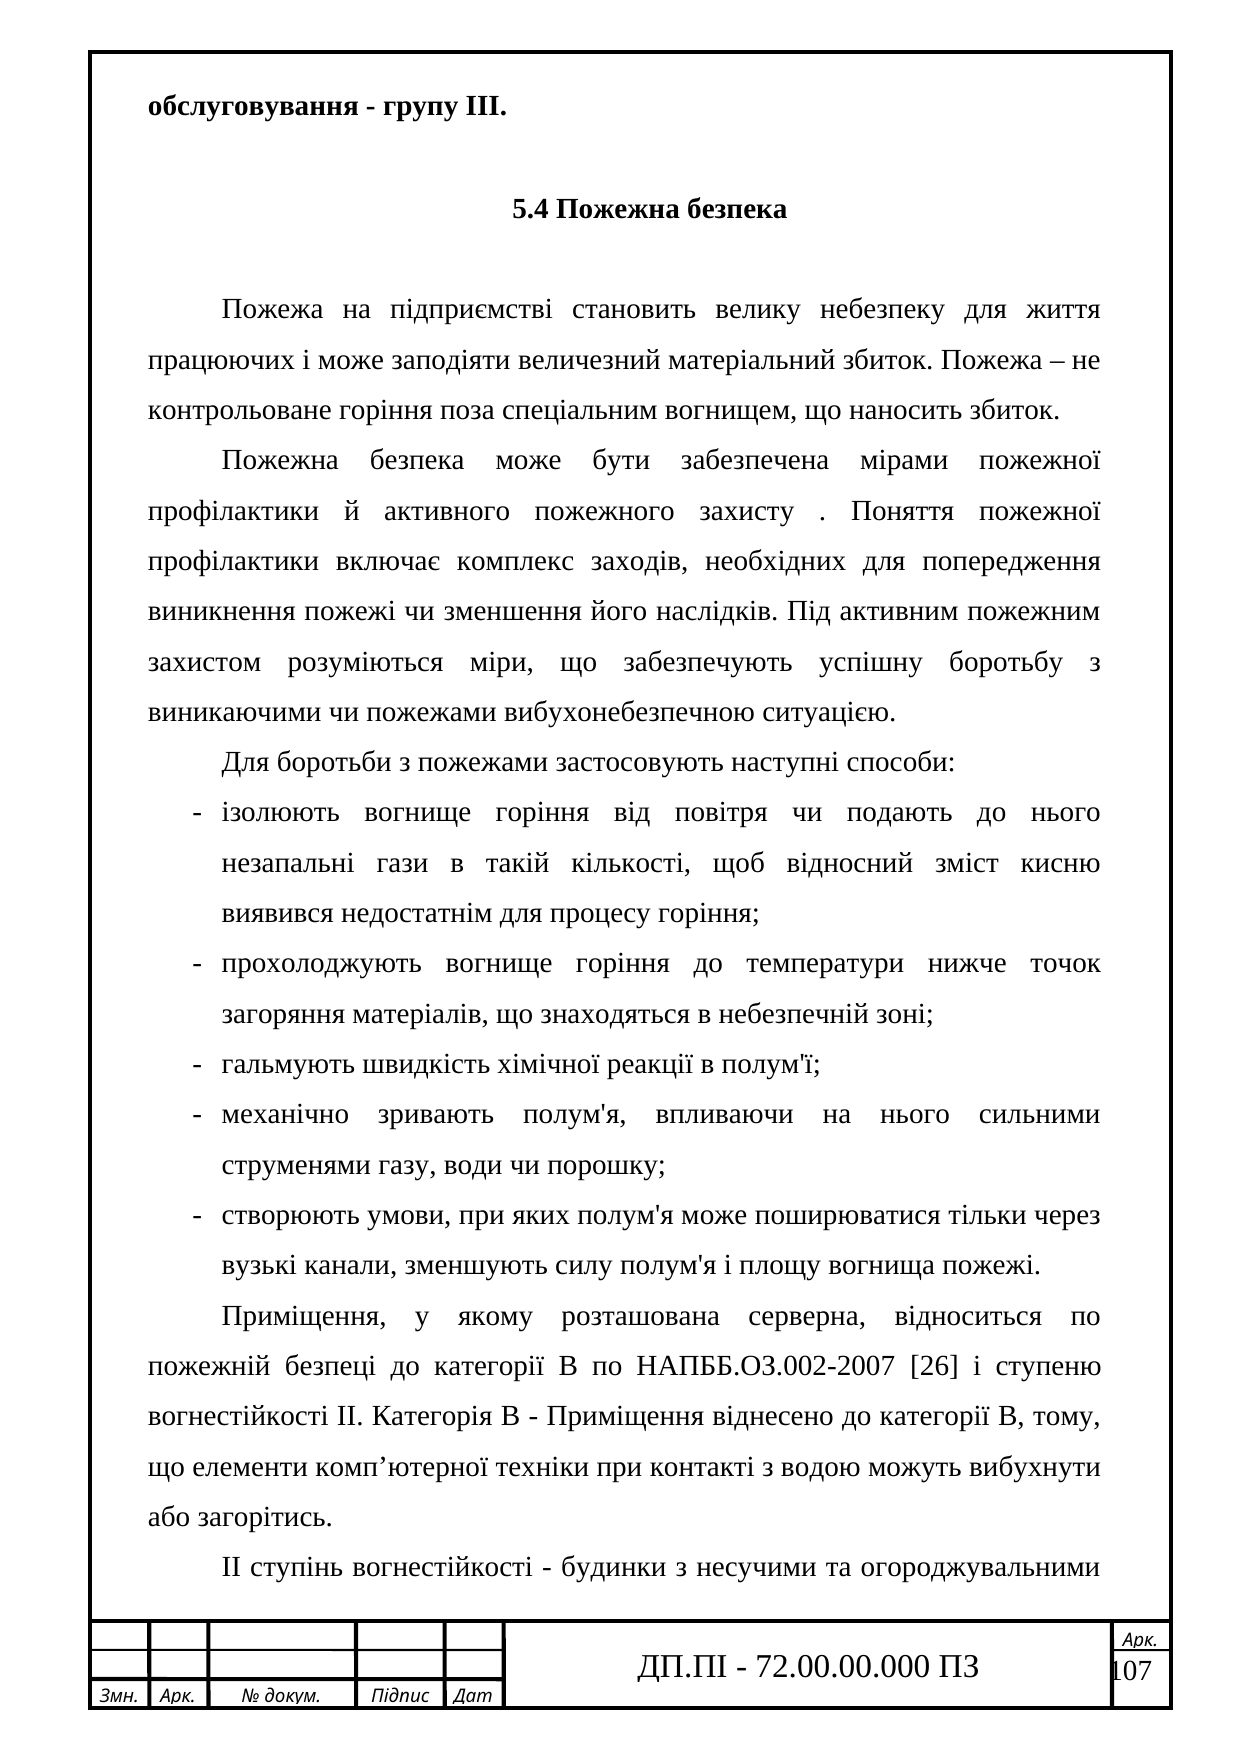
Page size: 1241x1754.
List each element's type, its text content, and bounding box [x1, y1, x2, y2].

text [148, 88, 1152, 122]
list ізолюють вогнище горіння від повітря чи подають до нього незапальні гази в такій кількості, щоб відносний зміст кисню виявився недостатнім для процесу горіння; [192, 794, 1102, 929]
text Пожежа на підприємстві становить велику небезпеку для життя працюючих і може заподіяти величезний матеріальний збиток. Пожежа – не контрольоване горіння поза спеціальним вогнищем, що наносить збиток. [148, 291, 1102, 426]
list механічно зривають полум'я, впливаючи на нього сильними струменями газу, води чи порошку; [192, 1096, 1102, 1180]
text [148, 1549, 1102, 1583]
subtitle 5.4 Пожежна безпека [148, 191, 1152, 224]
list прохолоджують вогнище горіння до температури нижче точок загоряння матеріалів, що знаходяться в небезпечній зоні; [192, 946, 1102, 1029]
text Пожежна безпека може бути забезпечена мірами пожежної профілактики й активного пожежного захисту . Поняття пожежної профілактики включає комплекс заходів, необхідних для попередження виникнення пожежі чи зменшення його наслідків. Під активним пожежним захистом розуміються міри, що забезпечують успішну боротьбу з виникаючими чи пожежами вибухонебезпечною ситуацією. [148, 442, 1102, 727]
list гальмують швидкість хімічної реакції в полум'ї; [192, 1046, 1102, 1080]
text Для боротьби з пожежами застосовують наступні способи: [148, 744, 1102, 778]
text Приміщення, у якому розташована серверна, відноситься по пожежній безпеці до категорії В по НАПББ.ОЗ.002-2007 [26] і ступеню вогнестійкості II. Категорія В - Приміщення віднесено до категорії В, тому, що елементи комп’ютерної техніки при контакті з водою можуть вибухнути або загорітись. [148, 1298, 1102, 1532]
list створюють умови, при яких полум'я може поширюватися тільки через вузькі канали, зменшують силу полум'я і площу вогнища пожежі. [192, 1197, 1102, 1281]
